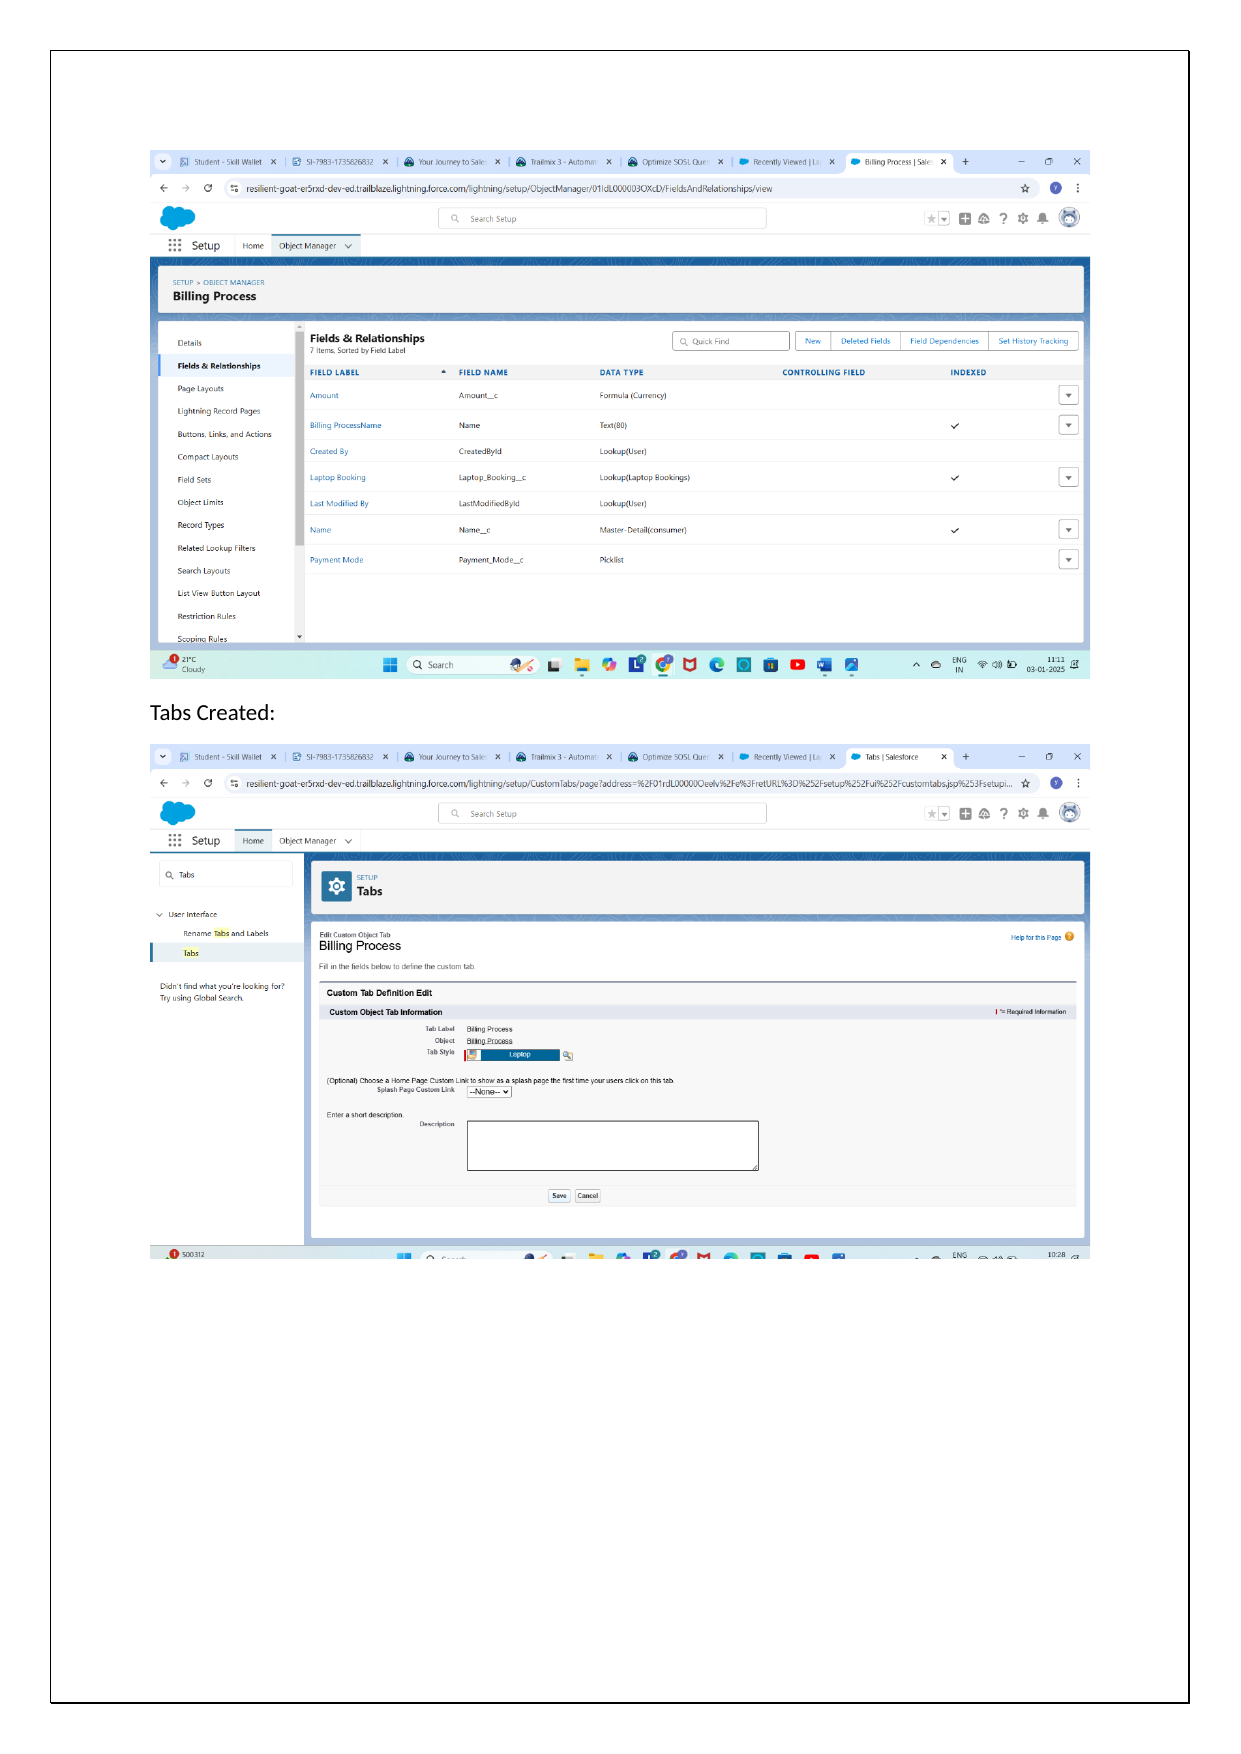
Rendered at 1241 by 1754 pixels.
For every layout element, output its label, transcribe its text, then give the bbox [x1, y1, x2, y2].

picture [150, 744, 1091, 1259]
text Tabs Created: [150, 698, 1089, 726]
picture [150, 150, 1091, 679]
